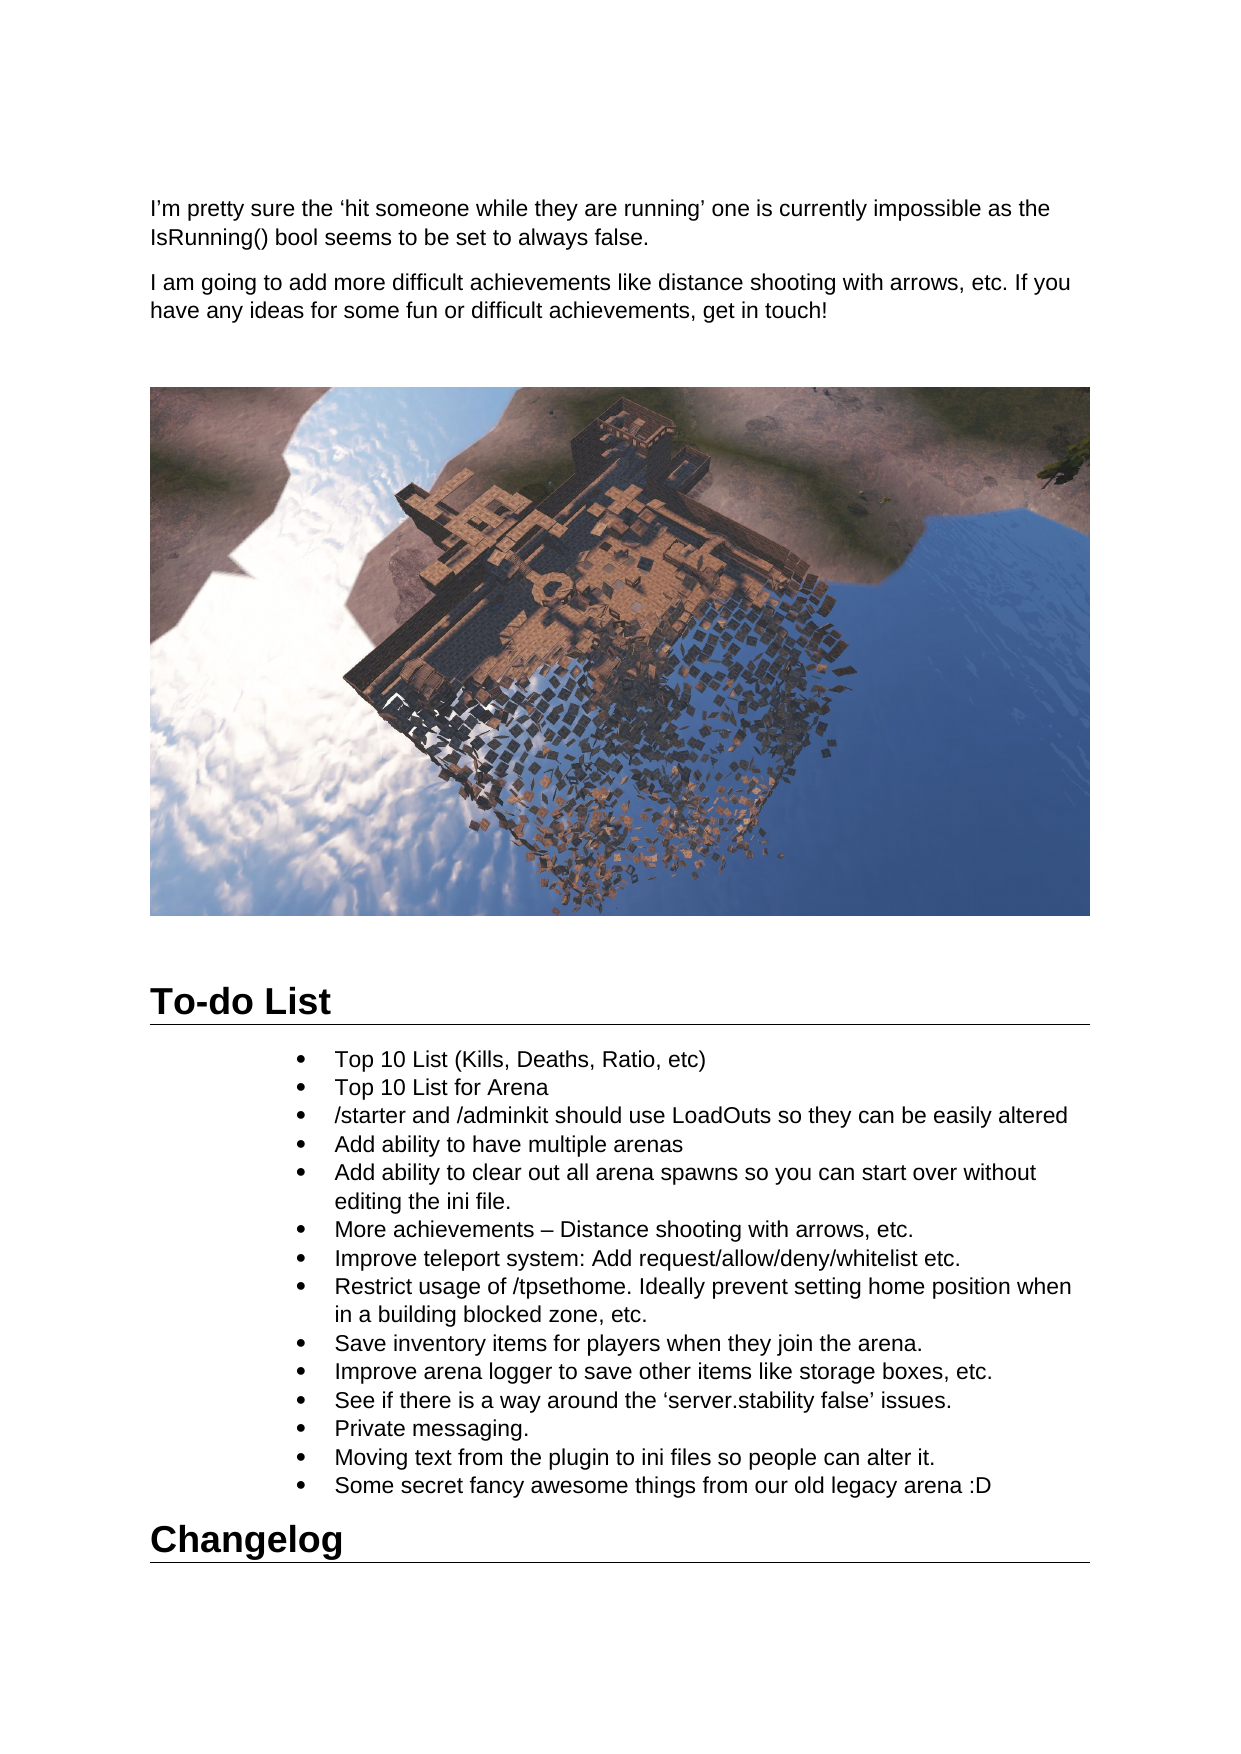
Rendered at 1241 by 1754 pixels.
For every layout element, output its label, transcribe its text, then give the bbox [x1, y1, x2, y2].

list More achievements – Distance shooting with arrows, etc. [297, 1216, 1090, 1242]
list Add ability to have multiple arenas [297, 1131, 1090, 1157]
list Restrict usage of /tpsethome. Ideally prevent setting home position when in a building blocked zone, etc. [297, 1273, 1090, 1328]
list Some secret fancy awesome things from our old legacy arena :D [297, 1472, 1090, 1498]
list /starter and /adminkit should use LoadOuts so they can be easily altered [297, 1102, 1090, 1129]
text I’m pretty sure the ‘hit someone while they are running’ one is currently impossible as the IsRunning() bool seems to be set to always false. [150, 195, 1090, 250]
list See if there is a way around the ‘server.stability false’ issues. [297, 1387, 1090, 1413]
list Top 10 List (Kills, Deaths, Ratio, etc) [297, 1046, 1090, 1072]
picture [150, 387, 1090, 916]
list Private messaging. [297, 1415, 1090, 1442]
text I am going to add more difficult achievements like distance shooting with arrows, etc. If you have any ideas for some fun or difficult achievements, get in touch! [150, 269, 1090, 323]
list Moving text from the plugin to ini files so people can alter it. [297, 1444, 1090, 1470]
list Add ability to clear out all arena spawns so you can start over without editing the ini file. [297, 1159, 1090, 1214]
text To-do List [150, 979, 1090, 1024]
list Improve arena logger to save other items like storage boxes, etc. [297, 1358, 1090, 1385]
list Improve teleport system: Add request/allow/deny/whitelist etc. [297, 1244, 1090, 1271]
list Top 10 List for Arena [297, 1074, 1090, 1100]
list Save inventory items for players when they join the arena. [297, 1330, 1090, 1356]
text Changelog [150, 1517, 1090, 1562]
